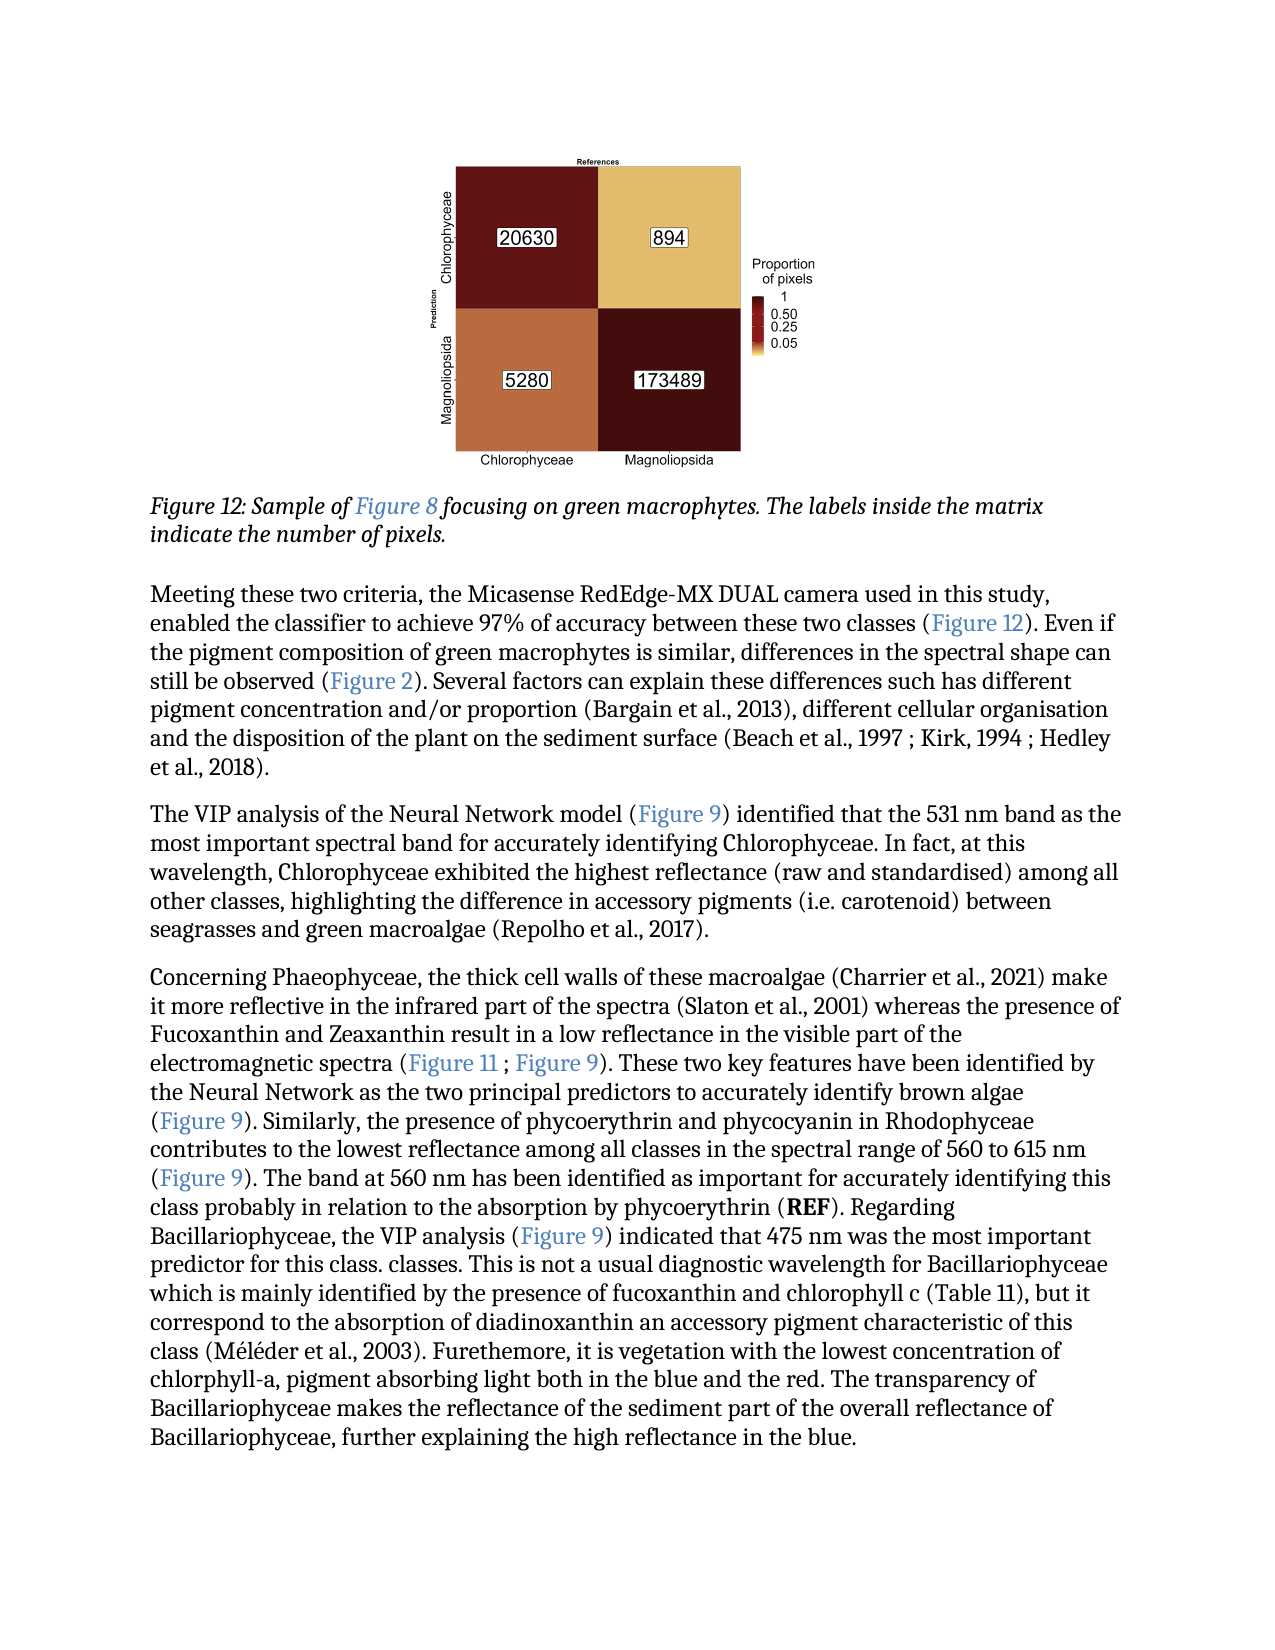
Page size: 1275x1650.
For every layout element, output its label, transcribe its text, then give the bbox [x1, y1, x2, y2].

text The VIP analysis of the Neural Network model (Figure 9) identified that the 531 nm band as the most important spectral band for accurately identifying Chlorophyceae. In fact, at this wavelength, Chlorophyceae exhibited the highest reflectance (raw and standardised) among all other classes, highlighting the difference in accessory pigments (i.e. carotenoid) between seagrasses and green macroalgae (Repolho et al., 2017). [150, 800, 1125, 944]
text Concerning Phaeophyceae, the thick cell walls of these macroalgae (Charrier et al., 2021) make it more reflective in the infrared part of the spectra (Slaton et al., 2001) whereas the presence of Fucoxanthin and Zeaxanthin result in a low reflectance in the visible part of the electromagnetic spectra (Figure 11 ; Figure 9). These two key features have been identified by the Neural Network as the two principal predictors to accurately identify brown algae (Figure 9). Similarly, the presence of phycoerythrin and phycocyanin in Rhodophyceae contributes to the lowest reflectance among all classes in the spectral range of 560 to 615 nm (Figure 9). The band at 560 nm has been identified as important for accurately identifying this class probably in relation to the absorption by phycoerythrin (REF). Regarding Bacillariophyceae, the VIP analysis (Figure 9) indicated that 475 nm was the most important predictor for this class. classes. This is not a usual diagnostic wavelength for Bacillariophyceae which is mainly identified by the presence of fucoxanthin and chlorophyll c (Table 11), but it correspond to the absorption of diadinoxanthin an accessory pigment characteristic of this class (Méléder et al., 2003). Furethemore, it is vegetation with the lowest concentration of chlorphyll-a, pigment absorbing light both in the blue and the red. The transparency of Bacillariophyceae makes the reflectance of the sediment part of the overall reflectance of Bacillariophyceae, further explaining the high reflectance in the blue. [150, 963, 1125, 1452]
picture [404, 153, 849, 471]
text Meeting these two criteria, the Micasense RedEdge-MX DUAL camera used in this study, enabled the classifier to achieve 97% of accuracy between these two classes (Figure 12). Even if the pigment composition of green macrophytes is similar, differences in the spectral shape can still be observed (Figure 2). Several factors can explain these differences such has different pigment concentration and/or proportion (Bargain et al., 2013), different cellular organisation and the disposition of the plant on the sediment surface (Beach et al., 1997 ; Kirk, 1994 ; Hedley et al., 2018). [150, 580, 1125, 782]
table_header Figure 12: Sample of Figure 8 focusing on green macrophytes. The labels inside the matrix indicate the number of pixels. [139, 150, 1114, 562]
